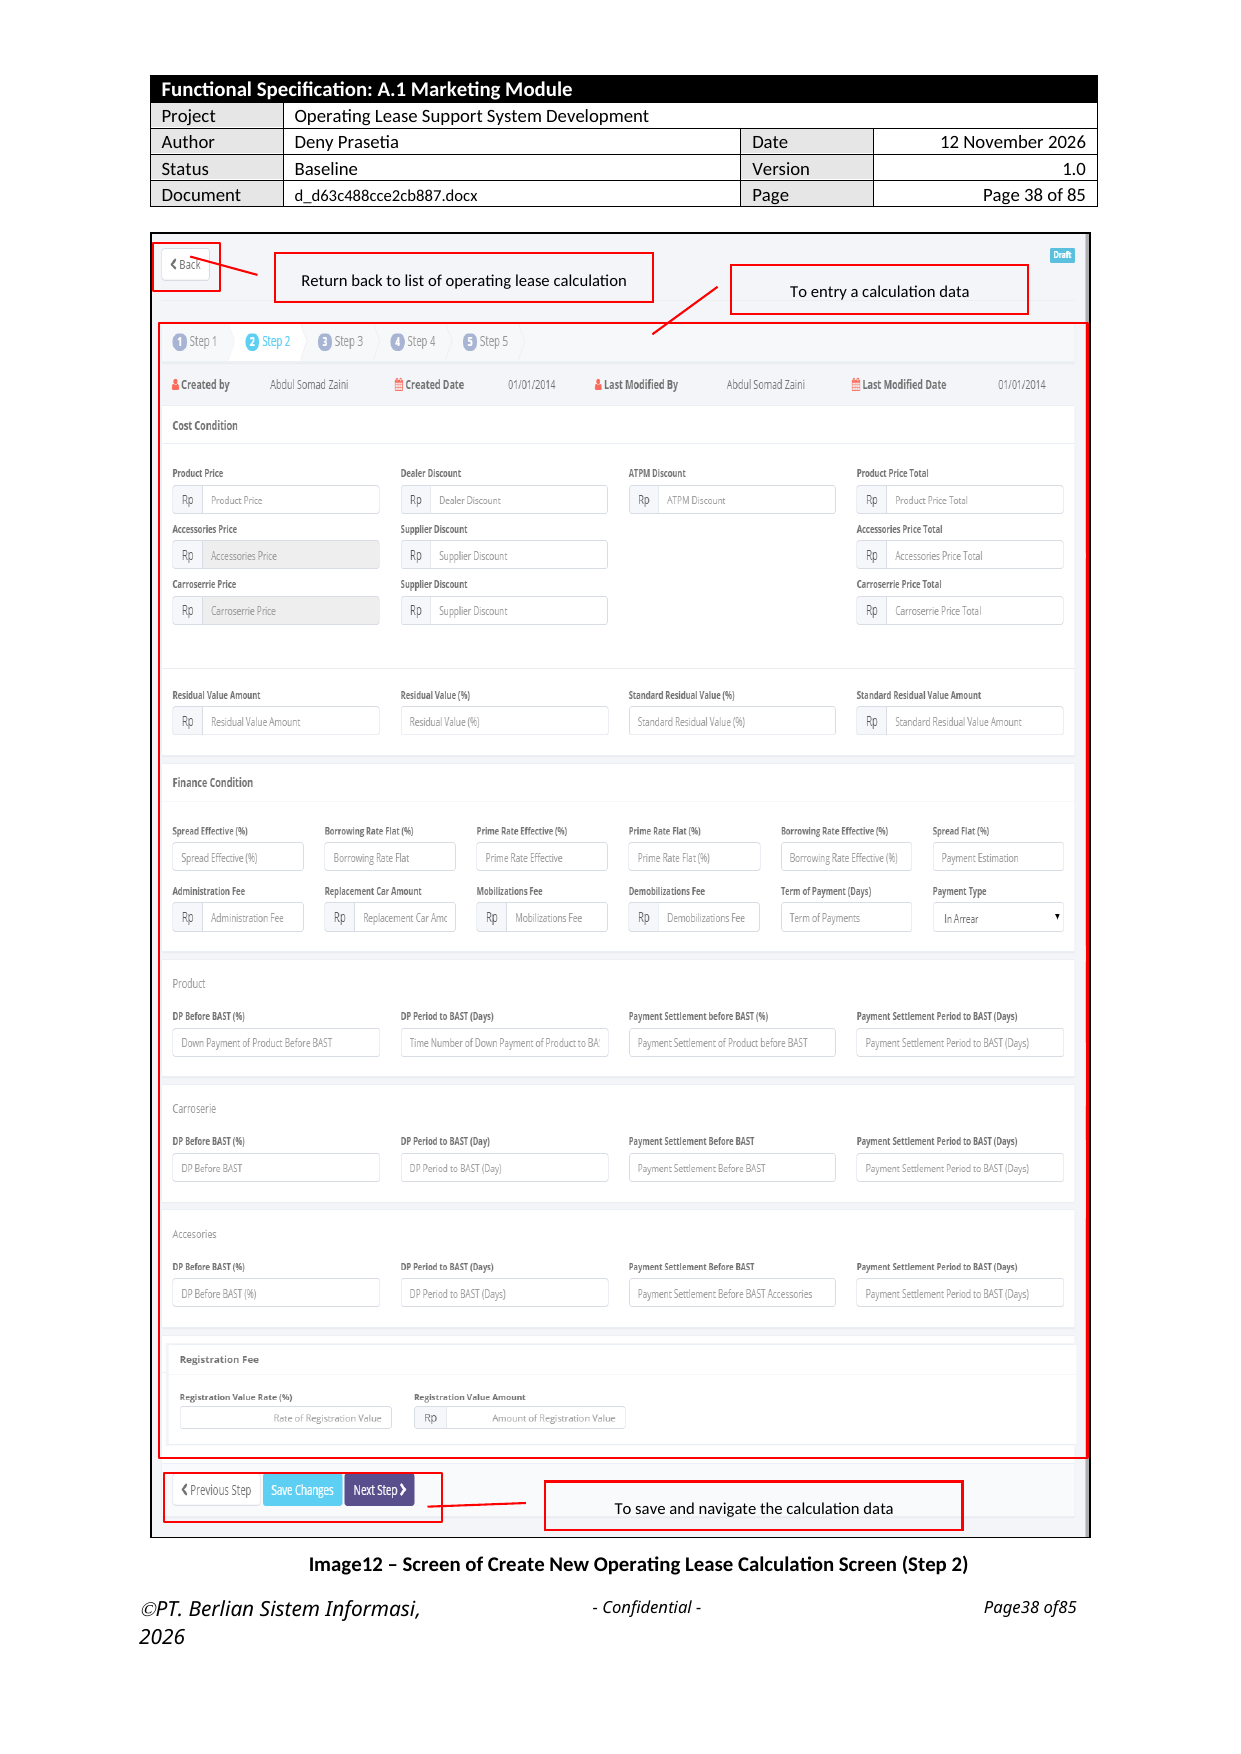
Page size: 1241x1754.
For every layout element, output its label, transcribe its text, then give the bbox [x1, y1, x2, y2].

text Image12 – Screen of Create New Operating Lease Calculation Screen (Step 2) [187, 1551, 1090, 1576]
picture [160, 324, 1086, 1457]
picture [152, 234, 1089, 1537]
picture [154, 244, 219, 290]
